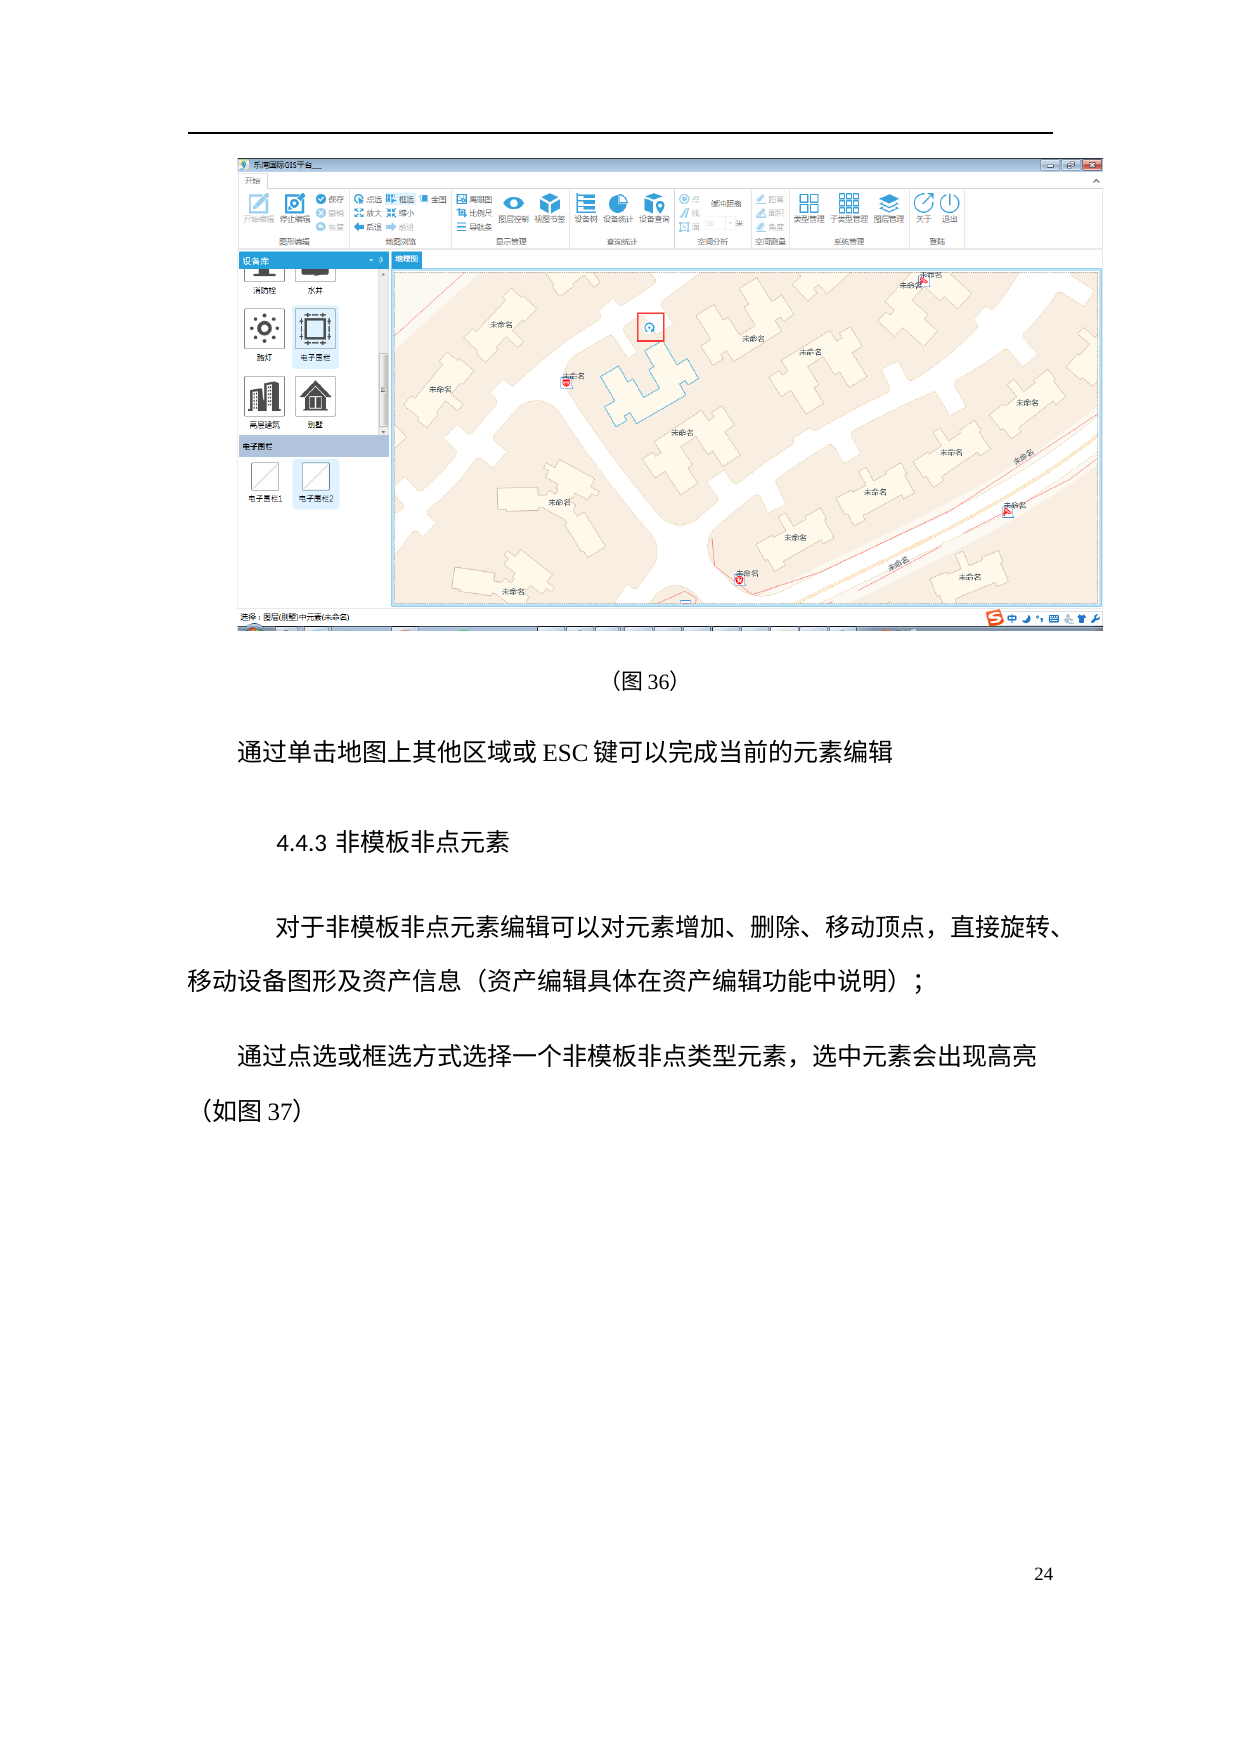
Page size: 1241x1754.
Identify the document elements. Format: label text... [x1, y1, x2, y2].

text 对于非模板非点元素编辑可以对元素增加、删除、移动顶点，直接旋转、移动设备图形及资产信息（资产编辑具体在资产编辑功能中说明）； [187, 907, 1053, 998]
picture [237, 158, 1103, 631]
text 通过点选或框选方式选择一个非模板非点类型元素，选中元素会出现高亮（如图37） [187, 1037, 1053, 1127]
list 非模板非点元素 [276, 808, 1053, 873]
text 通过单击地图上其他区域或ESC键可以完成当前的元素编辑 [187, 732, 1053, 769]
text （图36） [187, 664, 1053, 696]
